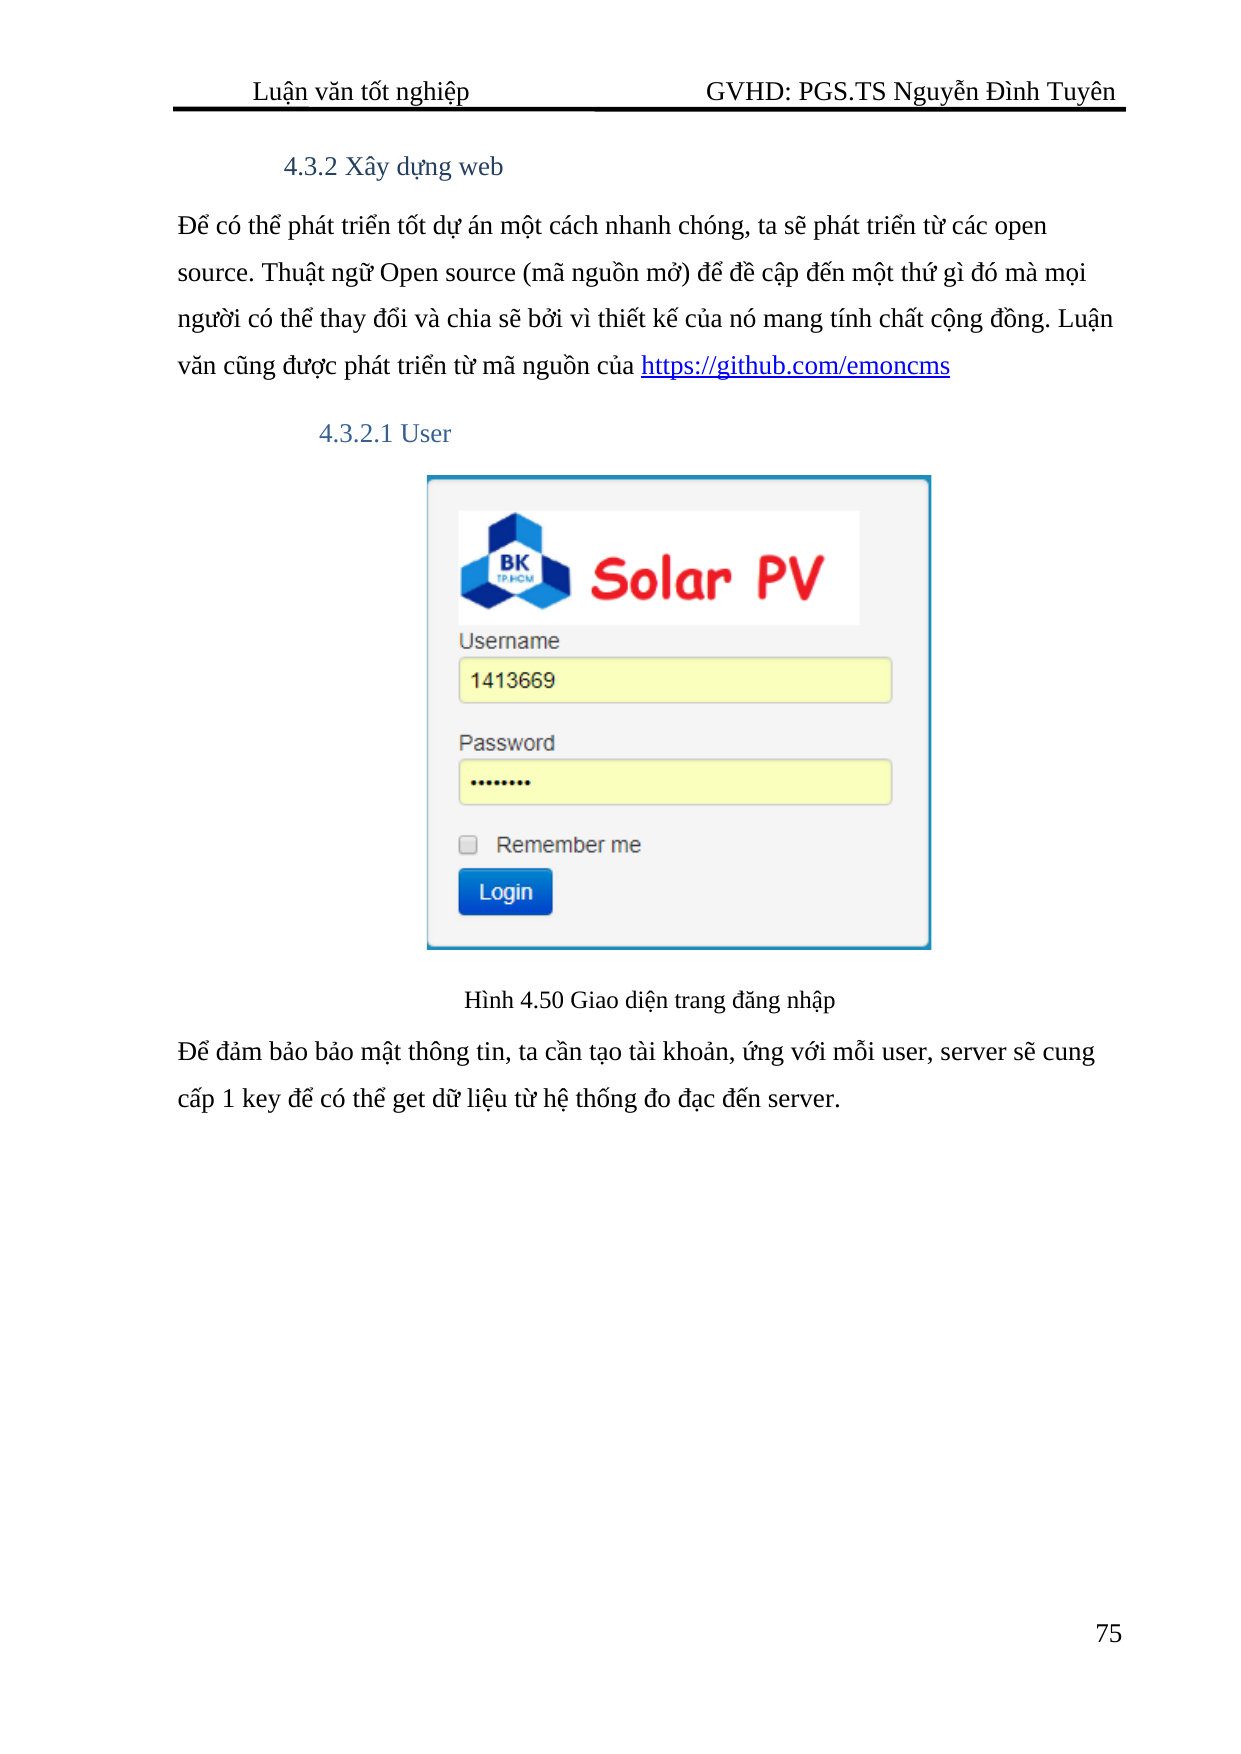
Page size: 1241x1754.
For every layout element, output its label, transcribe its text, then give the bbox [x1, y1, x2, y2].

text Để đảm bảo bảo mật thông tin, ta cần tạo tài khoản, ứng với mỗi user, server sẽ cung cấp 1 key để có thể get dữ liệu từ hệ thống đo đạc đến server. [177, 1035, 1122, 1113]
subtitle 4.3.2 Xây dựng web [177, 150, 1122, 181]
text Để có thể phát triển tốt dự án một cách nhanh chóng, ta sẽ phát triển từ các open source. Thuật ngữ Open source (mã nguồn mở) để đề cập đến một thứ gì đó mà mọi người có thể thay đổi và chia sẽ bởi vì thiết kế của nó mang tính chất cộng đồng. Luận văn cũng được phát triển từ mã nguồn của https://github.com/emoncms [177, 209, 1122, 380]
subtitle 4.3.2.1 User [177, 417, 1122, 448]
picture [426, 475, 932, 950]
